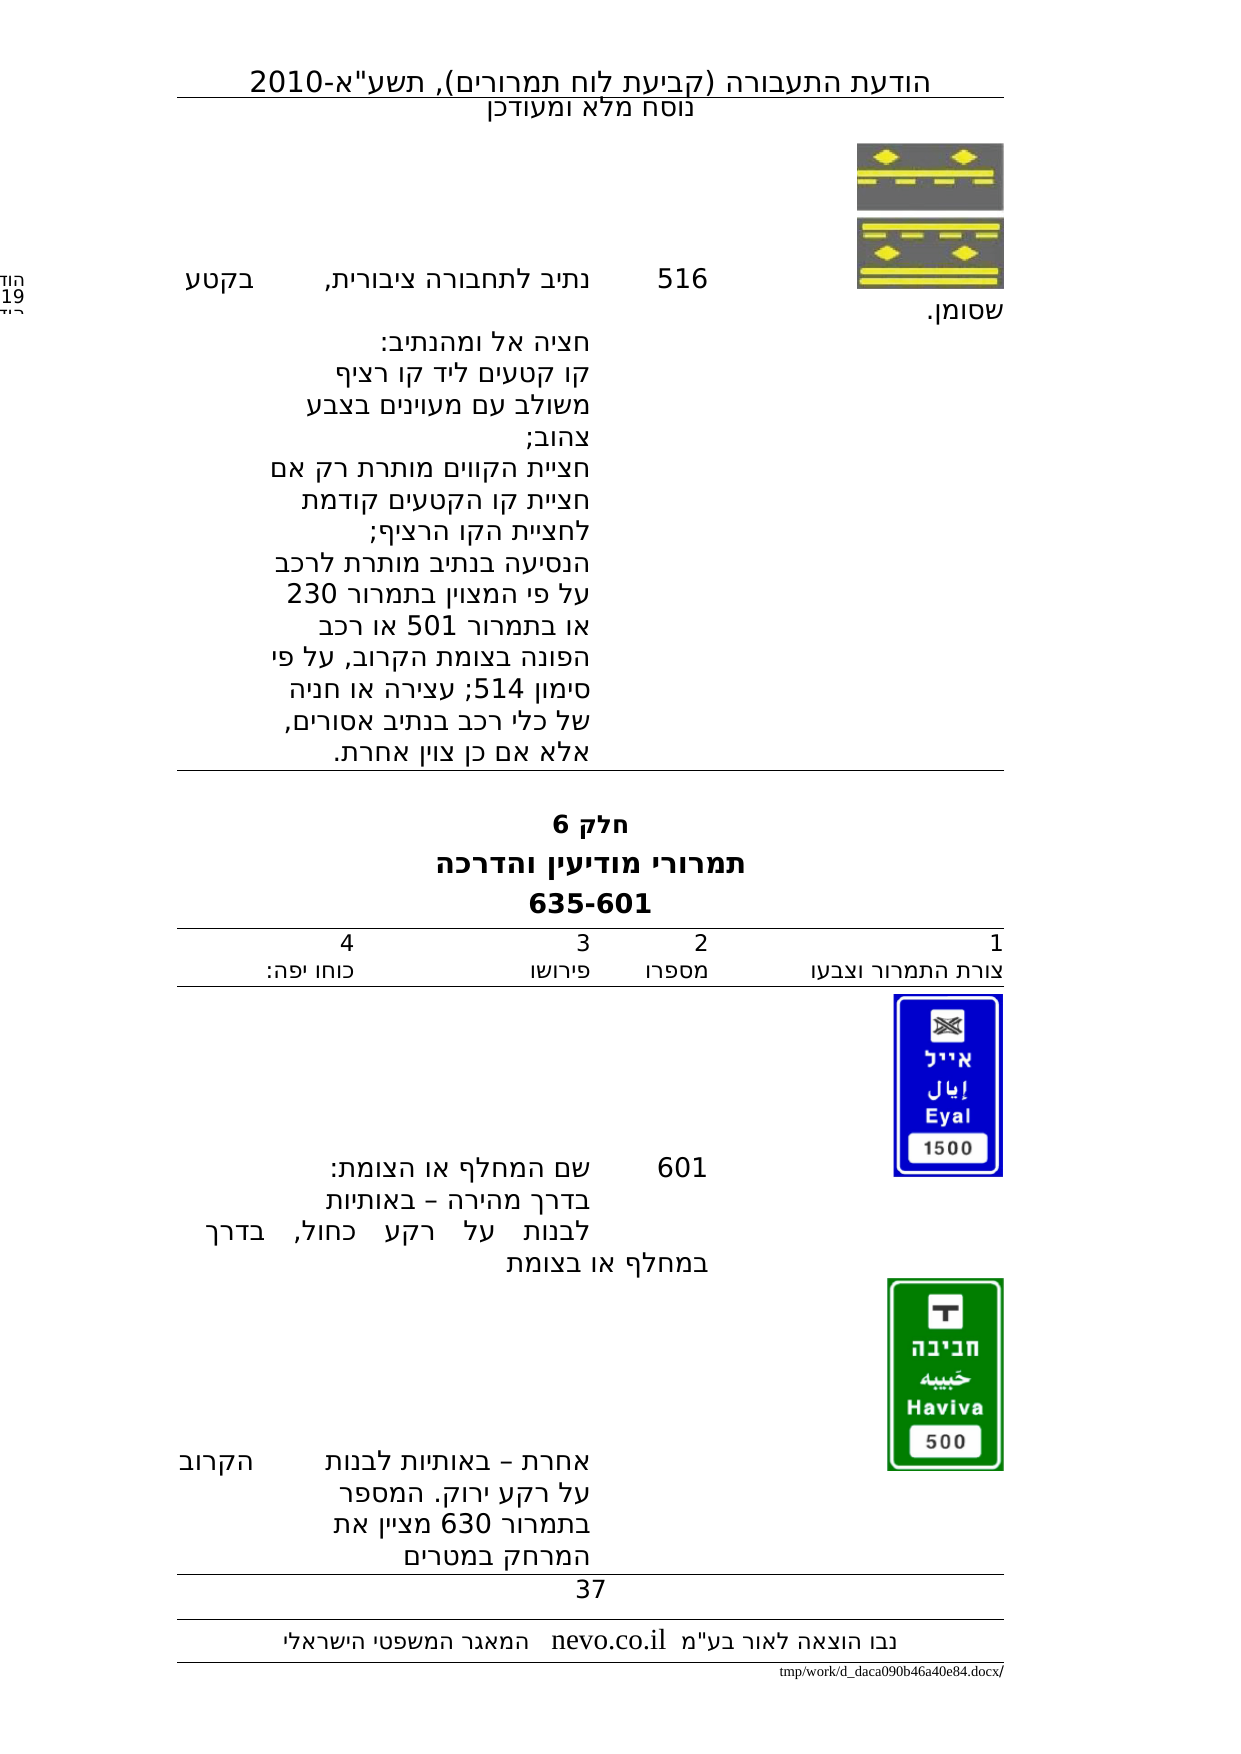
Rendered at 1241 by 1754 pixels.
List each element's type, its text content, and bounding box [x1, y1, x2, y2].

text הפונה בצומת הקרוב, על פי [177, 642, 1004, 673]
text צורת התמרור וצבעו מספרו פירושו כוחו יפה: [177, 957, 1004, 986]
text 601 שם המחלף או הצומת: [177, 994, 1004, 1184]
text לבנות על רקע כחול, בדרך במחלף או בצומת [177, 1216, 1004, 1279]
text של כלי רכב בנתיב אסורים, [177, 705, 1004, 736]
text קו קטעים ליד קו רציף [177, 358, 1004, 389]
text בדרך מהירה – באותיות [177, 1184, 1004, 1216]
text תמרורי מודיעין והדרכה [177, 847, 1004, 881]
text על רקע ירוק. המספר [177, 1477, 1004, 1509]
text משולב עם מעוינים בצבע [177, 389, 1004, 421]
text אלא אם כן צוין אחרת. [177, 736, 1004, 770]
text חלק 6 [177, 810, 1004, 839]
text אחרת – באותיות לבנות הקרוב [177, 1279, 1004, 1477]
text בתמרור 630 מציין את [177, 1509, 1004, 1540]
text 1 2 3 4 [177, 929, 1004, 957]
text חציית הקווים מותרת רק אם [177, 452, 1004, 484]
text חציית קו הקטעים קודמת [177, 484, 1004, 516]
text צהוב; [177, 421, 1004, 452]
text 516 נתיב לתחבורה ציבורית, בקטע שסומן. [177, 144, 1004, 326]
text על פי המצוין בתמרור 230 [177, 579, 1004, 610]
text לחציית הקו הרציף; [177, 516, 1004, 547]
text או בתמרור 501 או רכב [177, 610, 1004, 642]
text סימון 514; עצירה או חניה [177, 673, 1004, 705]
text הנסיעה בנתיב מותרת לרכב [177, 547, 1004, 579]
text 635-601 [177, 888, 1004, 920]
text המרחק במטרים [177, 1540, 1004, 1574]
text חציה אל ומהנתיב: [177, 326, 1004, 358]
